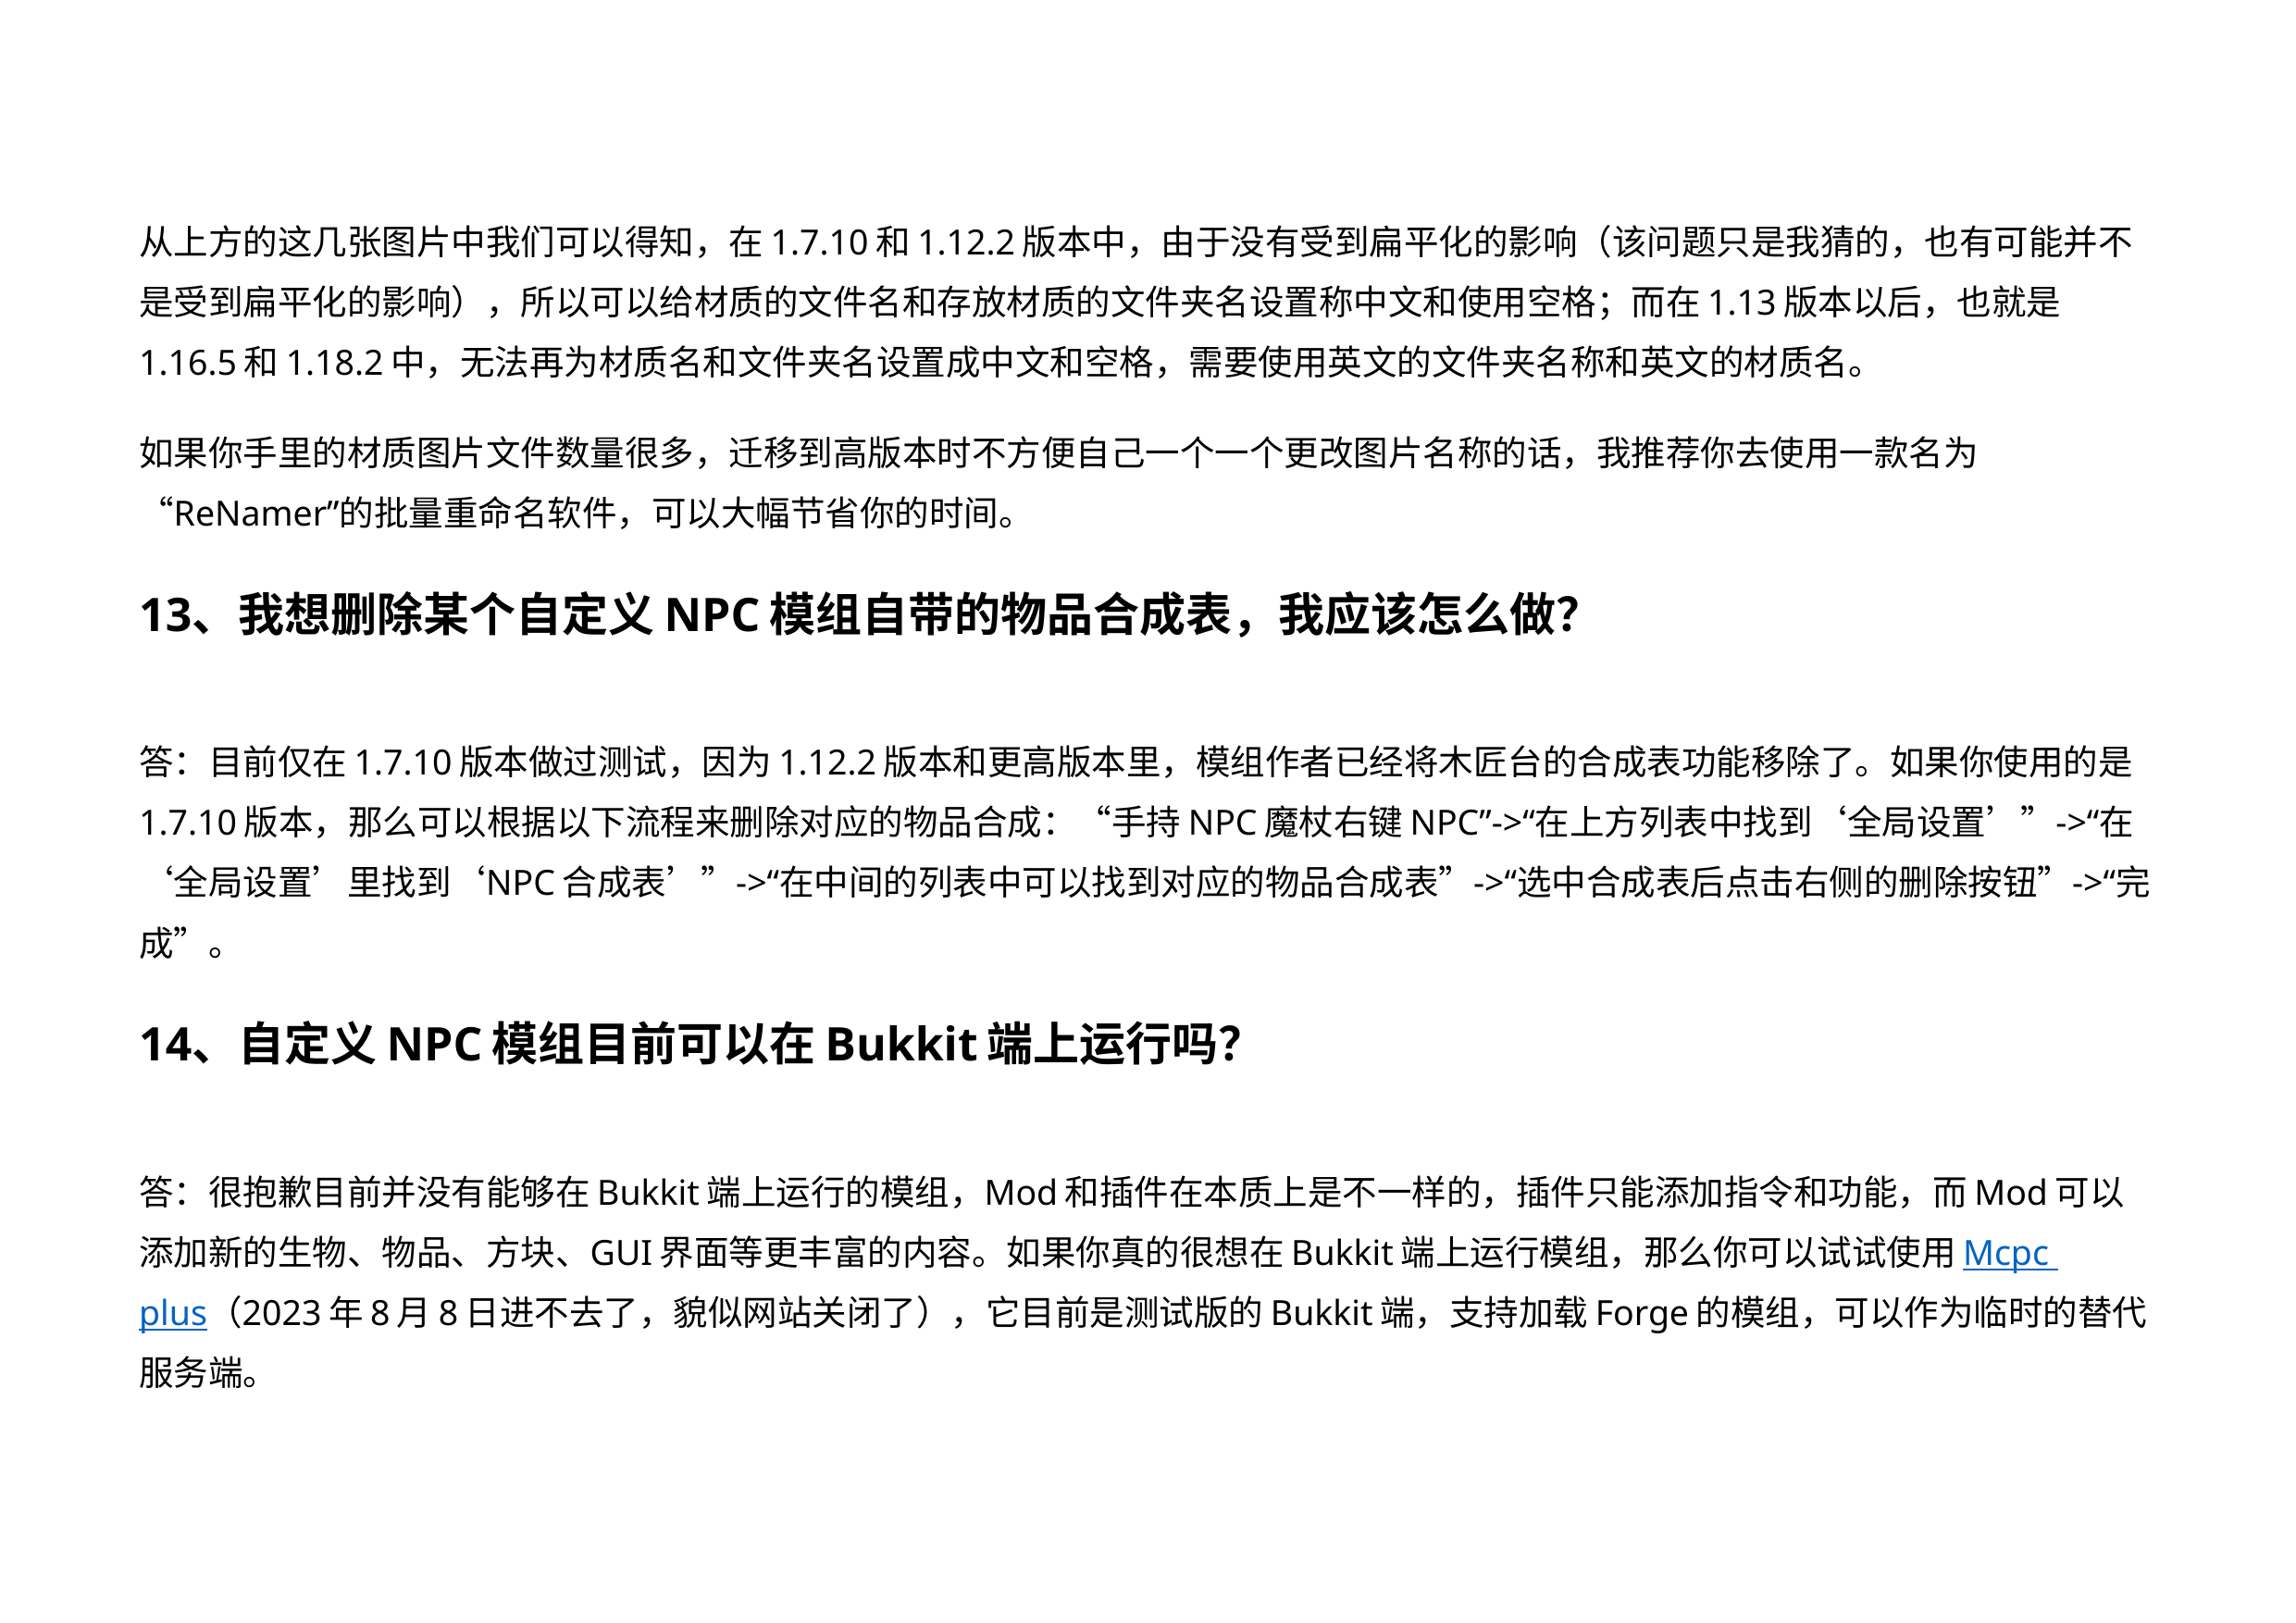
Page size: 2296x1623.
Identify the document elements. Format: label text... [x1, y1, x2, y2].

text 如果你手里的材质图片文件数量很多，迁移到高版本时不方便自己一个一个更改图片名称的话，我推荐你去使用一款名为“ReNamer”的批量重命名软件，可以大幅节省你的时间。 [139, 420, 2156, 540]
text 答：很抱歉目前并没有能够在Bukkit端上运行的模组，Mod和插件在本质上是不一样的，插件只能添加指令和功能，而Mod可以添加新的生物、物品、方块、GUI界面等更丰富的内容。如果你真的很想在Bukkit端上运行模组，那么你可以试试使用Mcpc plus（2023年8月8日进不去了，貌似网站关闭了），它目前是测试版的Bukkit端，支持加载Forge的模组，可以作为临时的替代服务端。 [139, 1160, 2156, 1401]
text 答：目前仅在1.7.10版本做过测试，因为1.12.2版本和更高版本里，模组作者已经将木匠台的合成表功能移除了。如果你使用的是1.7.10版本，那么可以根据以下流程来删除对应的物品合成：“手持NPC魔杖右键NPC”->“在上方列表中找到‘全局设置’”->“在‘全局设置’里找到‘NPC合成表’”->“在中间的列表中可以找到对应的物品合成表”->“选中合成表后点击右侧的删除按钮”->“完成”。 [139, 730, 2156, 971]
text 从上方的这几张图片中我们可以得知，在1.7.10和1.12.2版本中，由于没有受到扁平化的影响（该问题只是我猜的，也有可能并不是受到扁平化的影响），所以可以给材质的文件名和存放材质的文件夹名设置称中文和使用空格；而在1.13版本以后，也就是1.16.5和1.18.2中，无法再为材质名和文件夹名设置成中文和空格，需要使用英文的文件夹名称和英文的材质名。 [139, 210, 2156, 390]
subtitle 我想删除某个自定义NPC模组自带的物品合成表，我应该怎么做？ [139, 566, 2156, 656]
subtitle 自定义NPC模组目前可以在Bukkit端上运行吗？ [139, 996, 2156, 1086]
